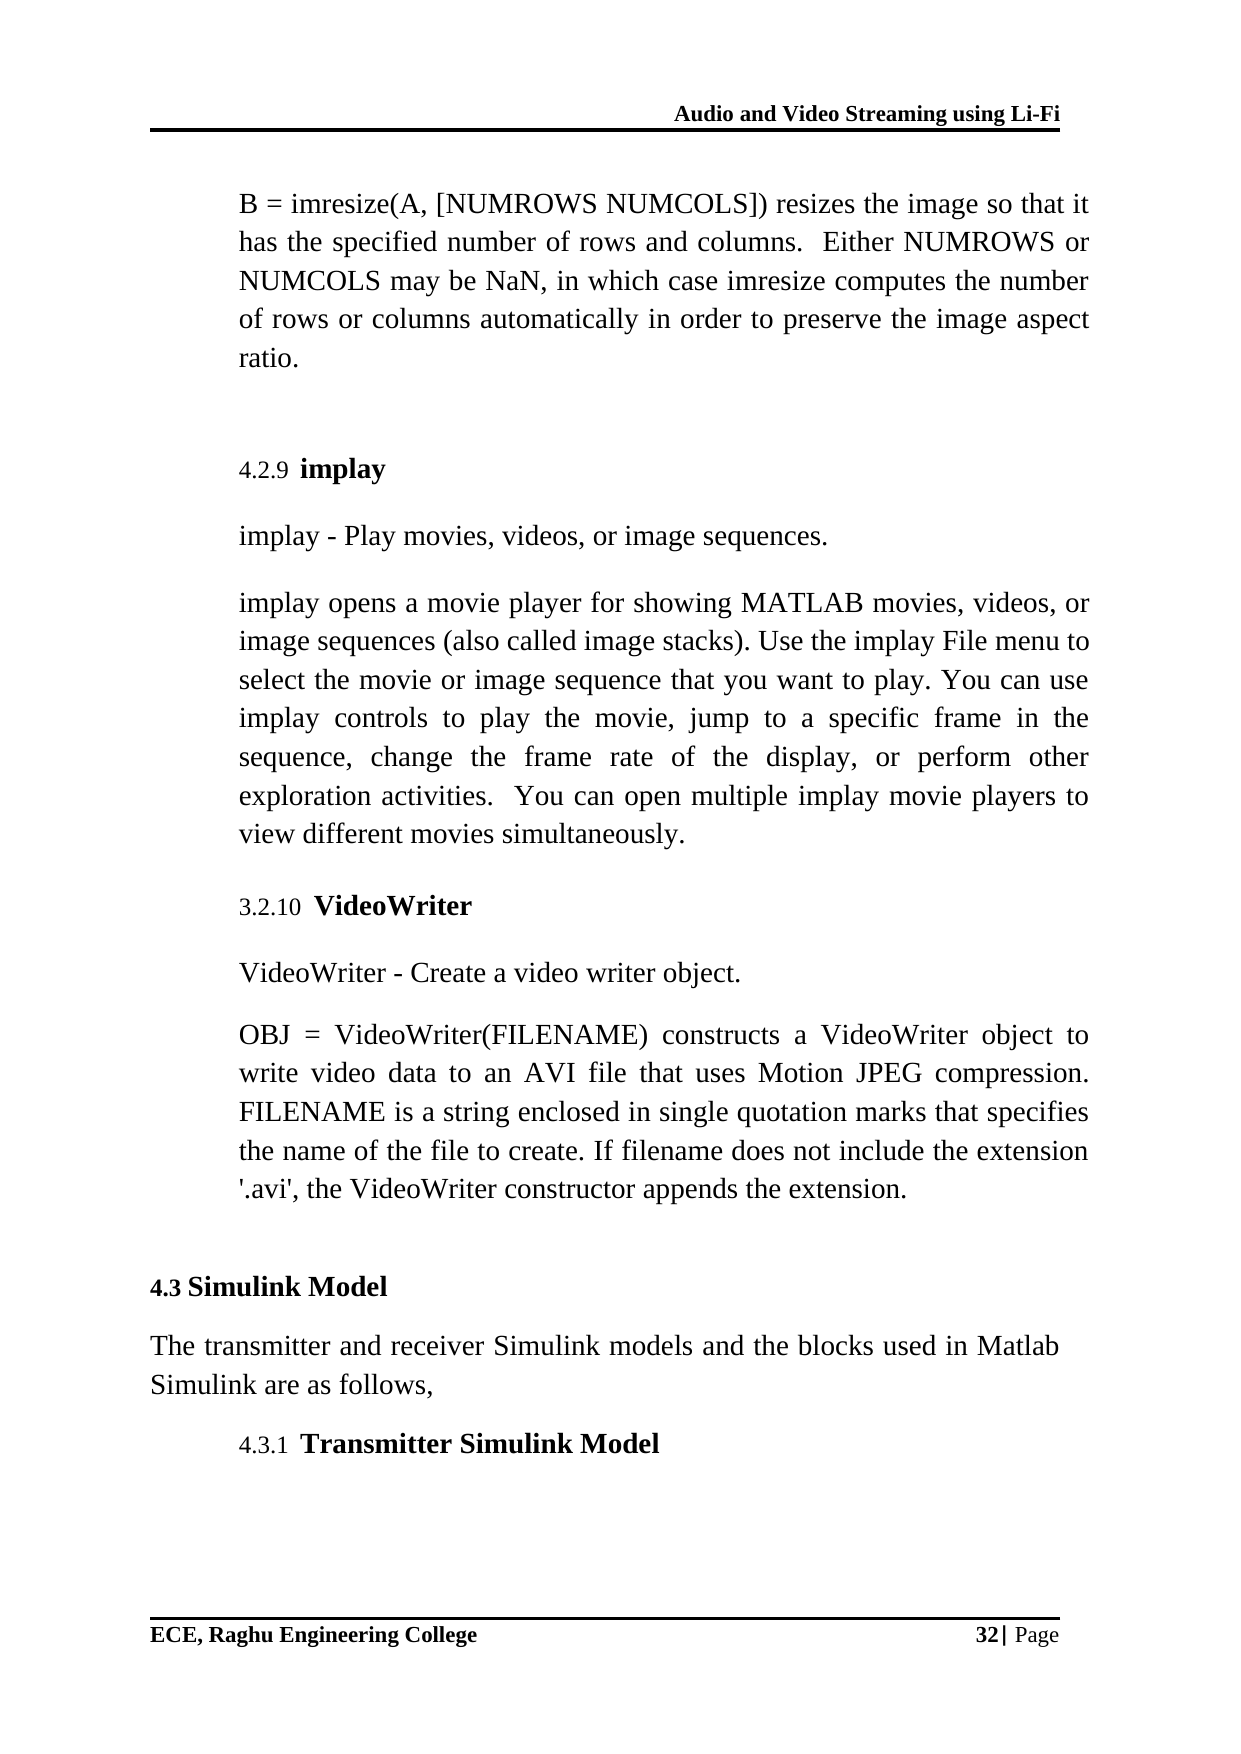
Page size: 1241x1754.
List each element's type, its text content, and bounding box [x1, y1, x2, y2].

list Simulink Model [150, 1269, 1060, 1303]
list implay [239, 451, 1090, 484]
text implay - Play movies, videos, or image sequences. [239, 518, 1090, 551]
text OBJ = VideoWriter(FILENAME) constructs a VideoWriter object to write video data to an AVI file that uses Motion JPEG compression. FILENAME is a string enclosed in single quotation marks that specifies the name of the file to create. If filename does not include the extension '.avi', the VideoWriter constructor appends the extension. [238, 1017, 1090, 1205]
text implay opens a movie player for showing MATLAB movies, videos, or image sequences (also called image stacks). Use the implay File menu to select the movie or image sequence that you want to play. You can use implay controls to play the movie, jump to a specific frame in the sequence, change the frame rate of the display, or perform other exploration activities. You can open multiple implay movie players to view different movies simultaneously. [238, 585, 1090, 850]
text VideoWriter - Create a video writer object. [238, 955, 1090, 989]
text The transmitter and receiver Simulink models and the blocks used in Matlab Simulink are as follows, [150, 1328, 1060, 1401]
list VideoWriter [238, 888, 1090, 922]
text B = imresize(A, [NUMROWS NUMCOLS]) resizes the image so that it has the specified number of rows and columns. Either NUMROWS or NUMCOLS may be NaN, in which case imresize computes the number of rows or columns automatically in order to preserve the image aspect ratio. [238, 186, 1090, 374]
list Transmitter Simulink Model [239, 1426, 1060, 1460]
